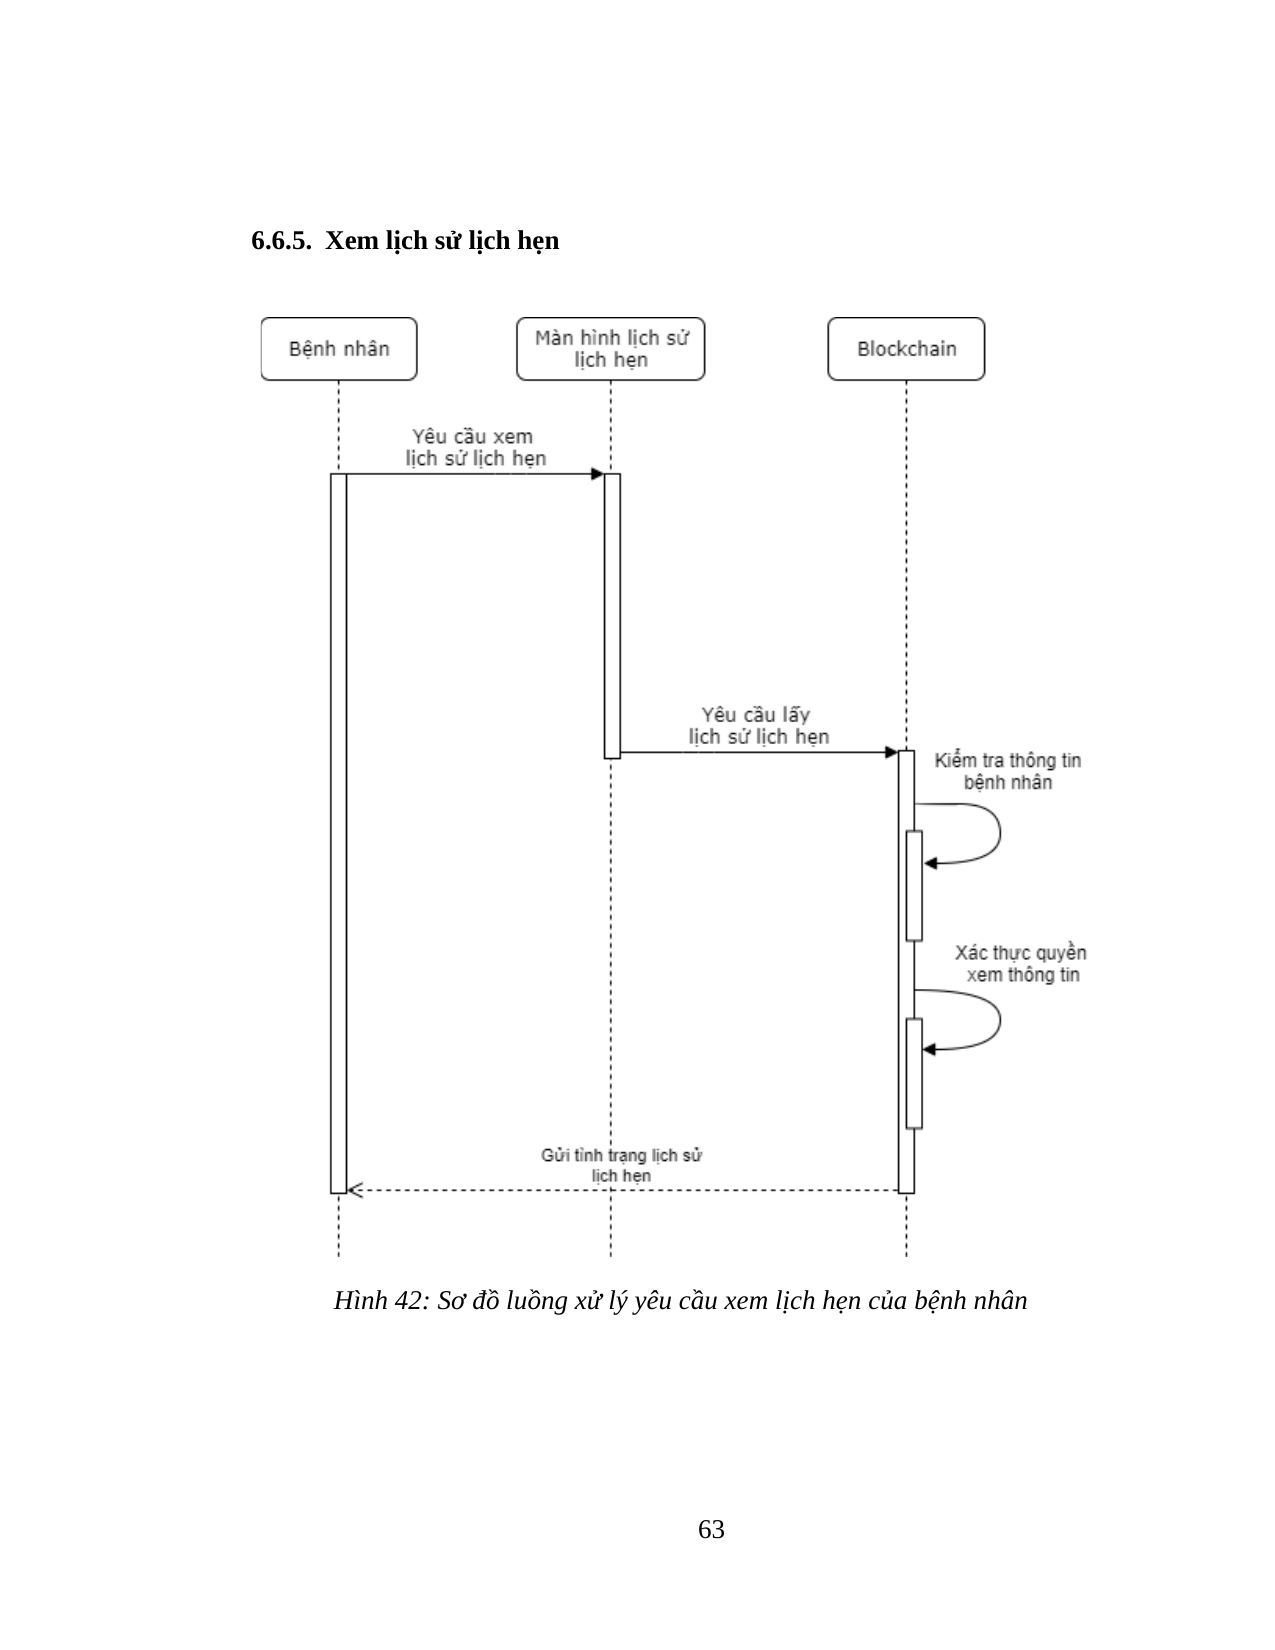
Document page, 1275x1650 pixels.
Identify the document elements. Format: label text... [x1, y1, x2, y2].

picture [260, 317, 1103, 1257]
text Hình 42: Sơ đồ luồng xử lý yêu cầu xem lịch hẹn của bệnh nhân [207, 1284, 1157, 1315]
list Xem lịch sử lịch hẹn [251, 224, 1157, 255]
